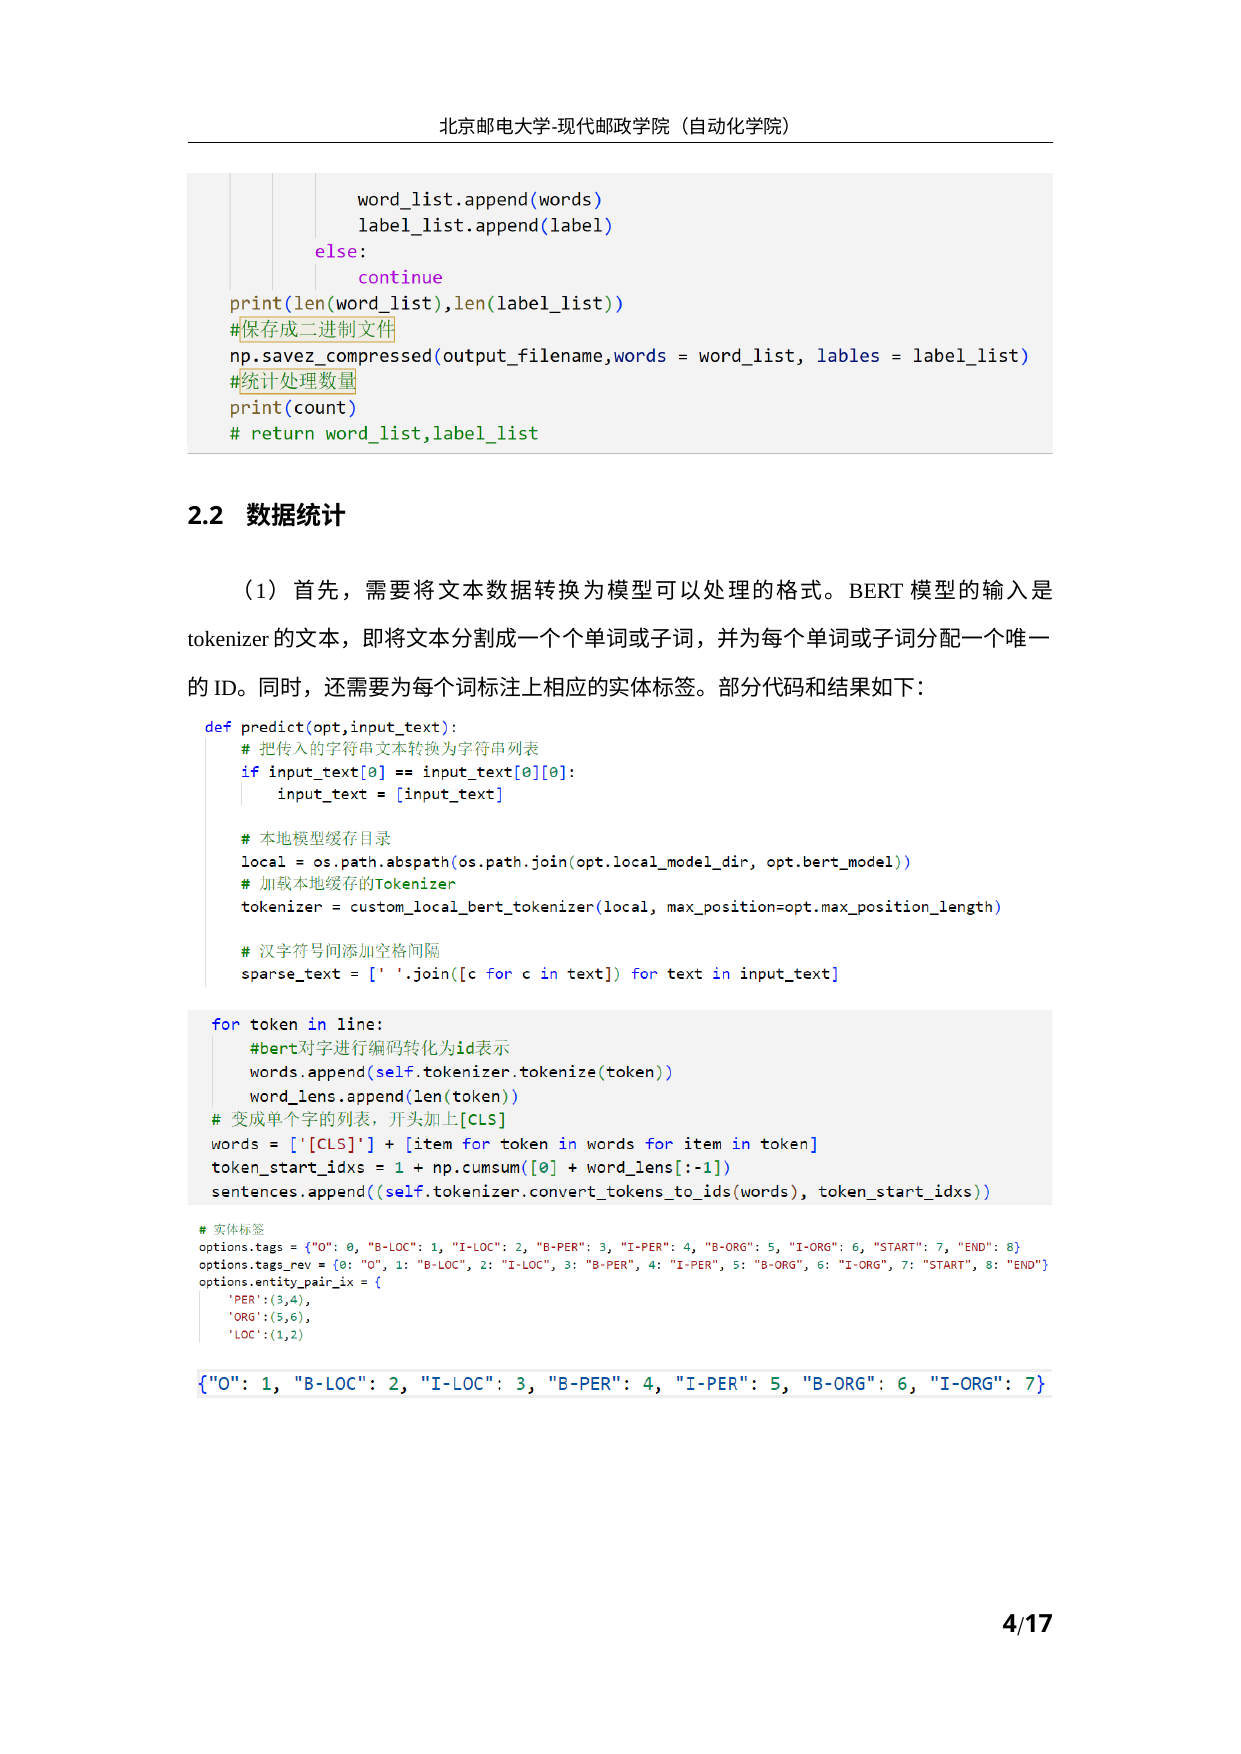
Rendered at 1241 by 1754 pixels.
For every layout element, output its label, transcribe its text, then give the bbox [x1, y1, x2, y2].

picture [187, 173, 1053, 454]
text （1）首先，需要将文本数据转换为模型可以处理的格式。BERT模型的输入是tokenizer的文本，即将文本分割成一个个单词或子词，并为每个单词或子词分配一个唯一的ID。同时，还需要为每个词标注上相应的实体标签。部分代码和结果如下： [187, 572, 1053, 702]
picture [187, 718, 1052, 987]
subtitle 数据统计 [187, 481, 1053, 546]
picture [187, 1220, 1053, 1345]
picture [187, 1010, 1053, 1205]
picture [187, 1367, 1053, 1404]
